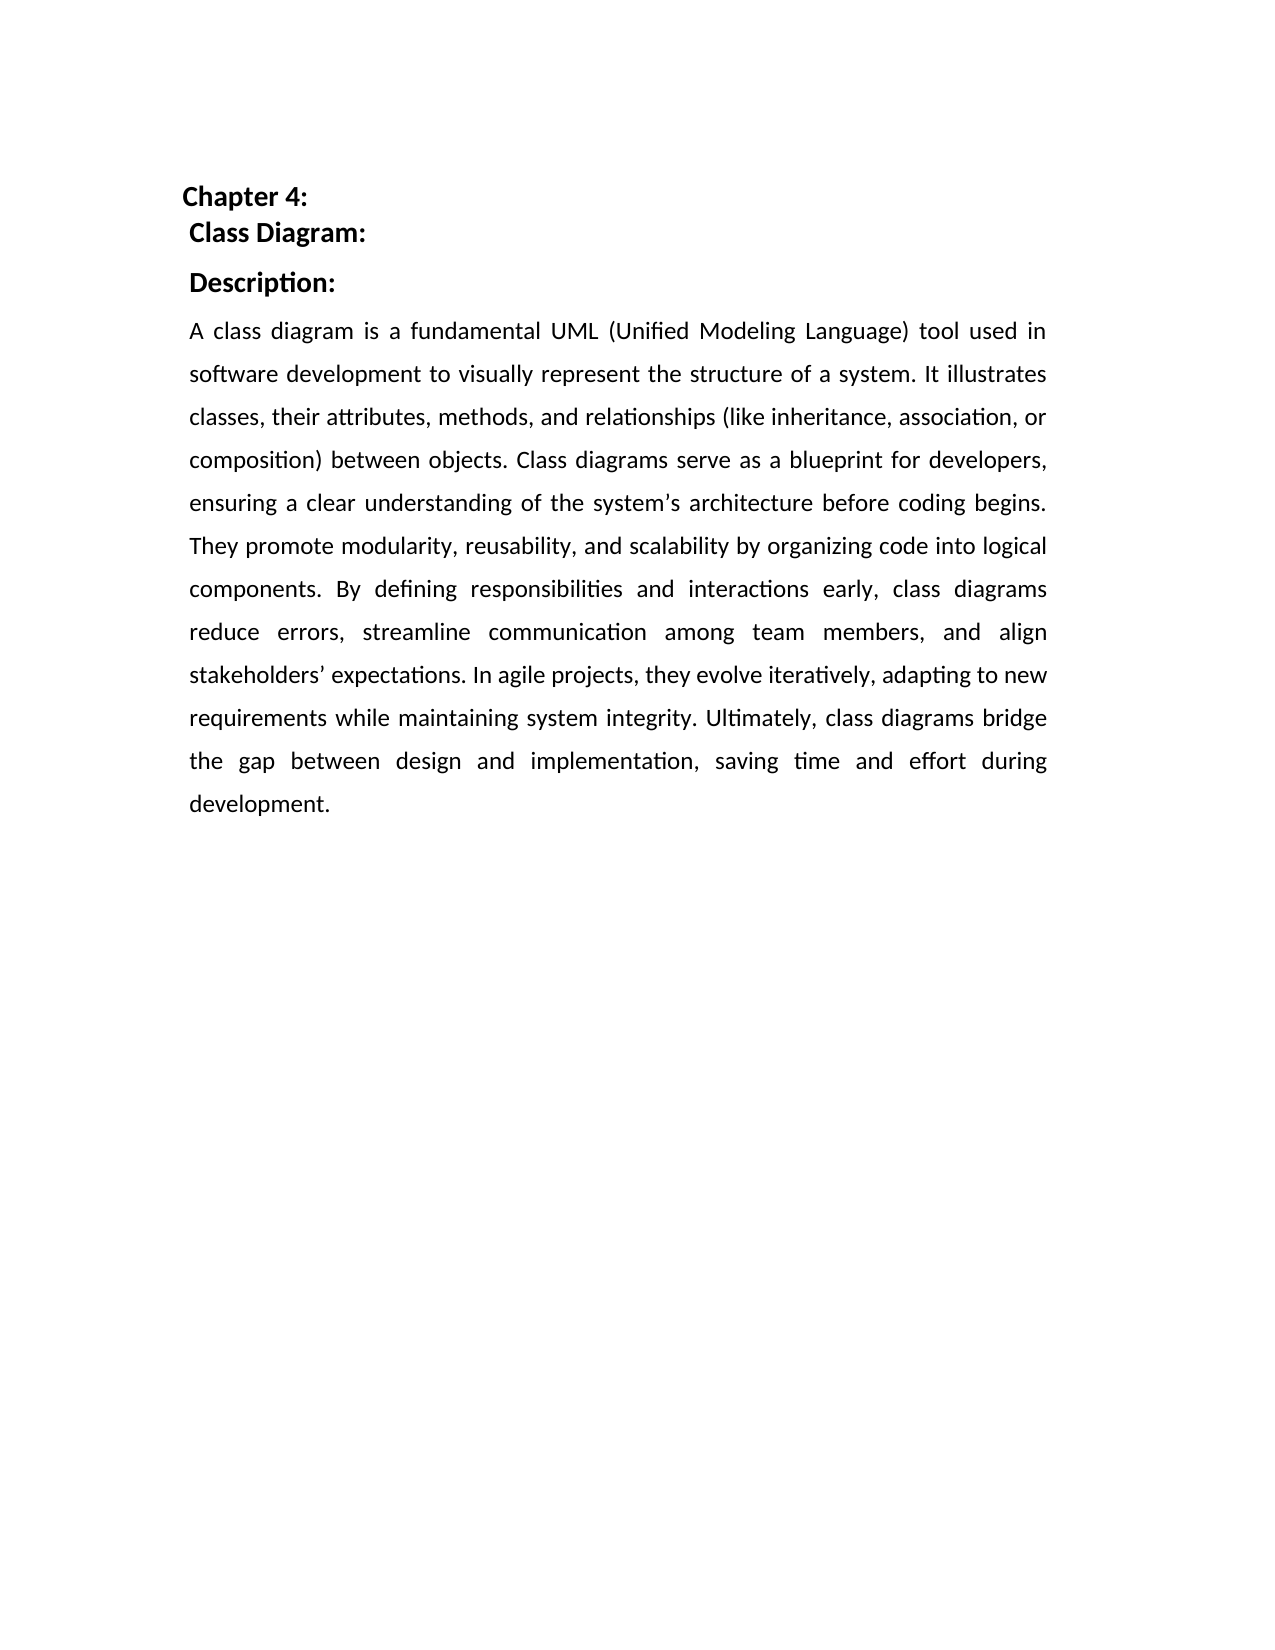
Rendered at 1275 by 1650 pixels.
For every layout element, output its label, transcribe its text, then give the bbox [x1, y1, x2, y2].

text Class Diagram: [189, 214, 1246, 249]
text Description: [189, 264, 1246, 300]
text Chapter 4: [103, 178, 1246, 214]
text A class diagram is a fundamental UML (Unified Modeling Language) tool used in software development to visually represent the structure of a system. It illustrates classes, their attributes, methods, and relationships (like inheritance, association, or composition) between objects. Class diagrams serve as a blueprint for developers, ensuring a clear understanding of the system’s architecture before coding begins. They promote modularity, reusability, and scalability by organizing code into logical components. By defining responsibilities and interactions early, class diagrams reduce errors, streamline communication among team members, and align stakeholders’ expectations. In agile projects, they evolve iteratively, adapting to new requirements while maintaining system integrity. Ultimately, class diagrams bridge the gap between design and implementation, saving time and effort during development. [189, 315, 1048, 819]
